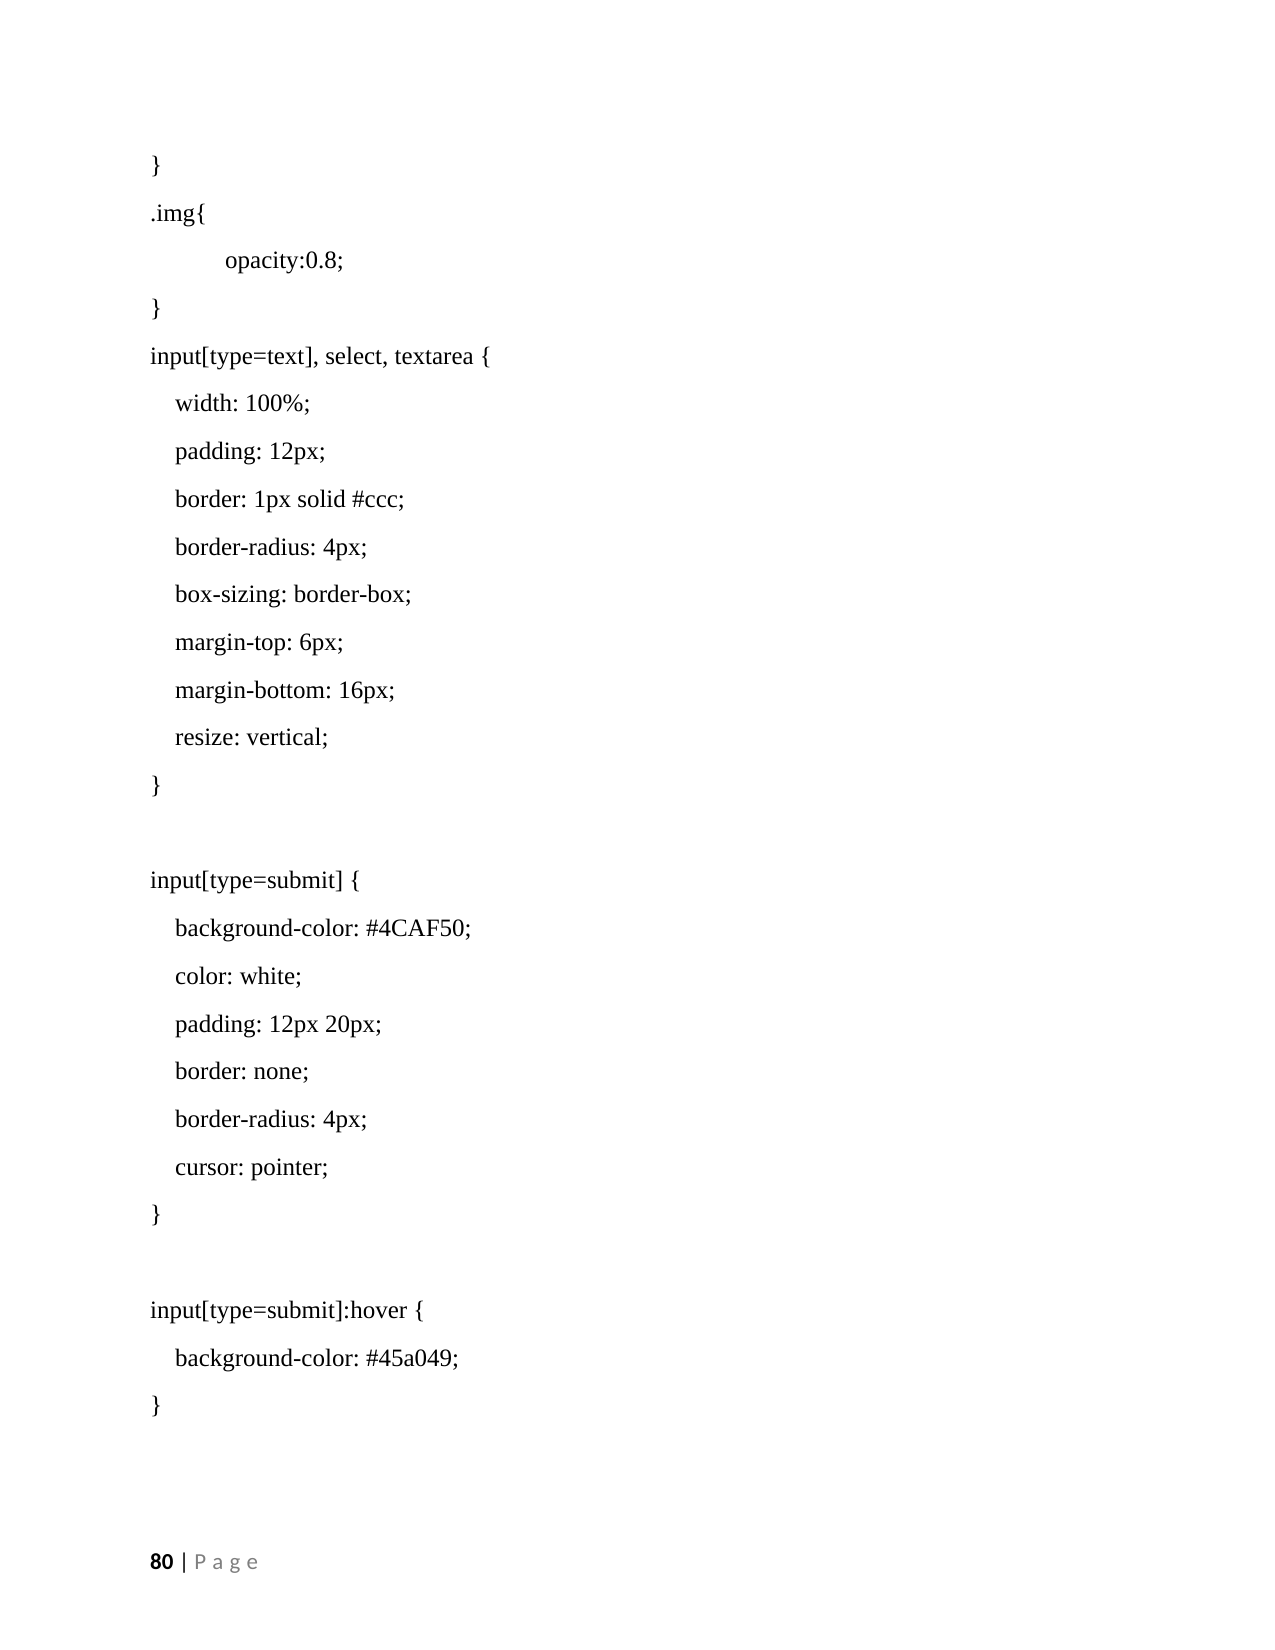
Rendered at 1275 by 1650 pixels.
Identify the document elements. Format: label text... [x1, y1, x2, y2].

text resize: vertical; [150, 722, 1125, 751]
text background-color: #4CAF50; [150, 913, 1125, 942]
text input[type=submit] { [150, 866, 1125, 894]
text border-radius: 4px; [150, 1104, 1125, 1133]
text input[type=submit]:hover { [150, 1295, 1125, 1324]
text } [150, 1390, 1125, 1419]
text margin-bottom: 16px; [150, 675, 1125, 703]
text opacity:0.8; [150, 245, 1125, 274]
text cursor: pointer; [150, 1152, 1125, 1181]
text background-color: #45a049; [150, 1343, 1125, 1371]
text border: none; [150, 1056, 1125, 1085]
text border: 1px solid #ccc; [150, 484, 1125, 513]
text } [150, 1199, 1125, 1228]
text padding: 12px; [150, 436, 1125, 465]
text } [150, 150, 1125, 179]
text } [150, 293, 1125, 322]
text padding: 12px 20px; [150, 1009, 1125, 1037]
text color: white; [150, 961, 1125, 990]
text margin-top: 6px; [150, 627, 1125, 656]
text .img{ [150, 198, 1125, 226]
text width: 100%; [150, 388, 1125, 417]
text input[type=text], select, textarea { [150, 341, 1125, 369]
text box-sizing: border-box; [150, 579, 1125, 608]
text } [150, 770, 1125, 799]
text border-radius: 4px; [150, 532, 1125, 560]
